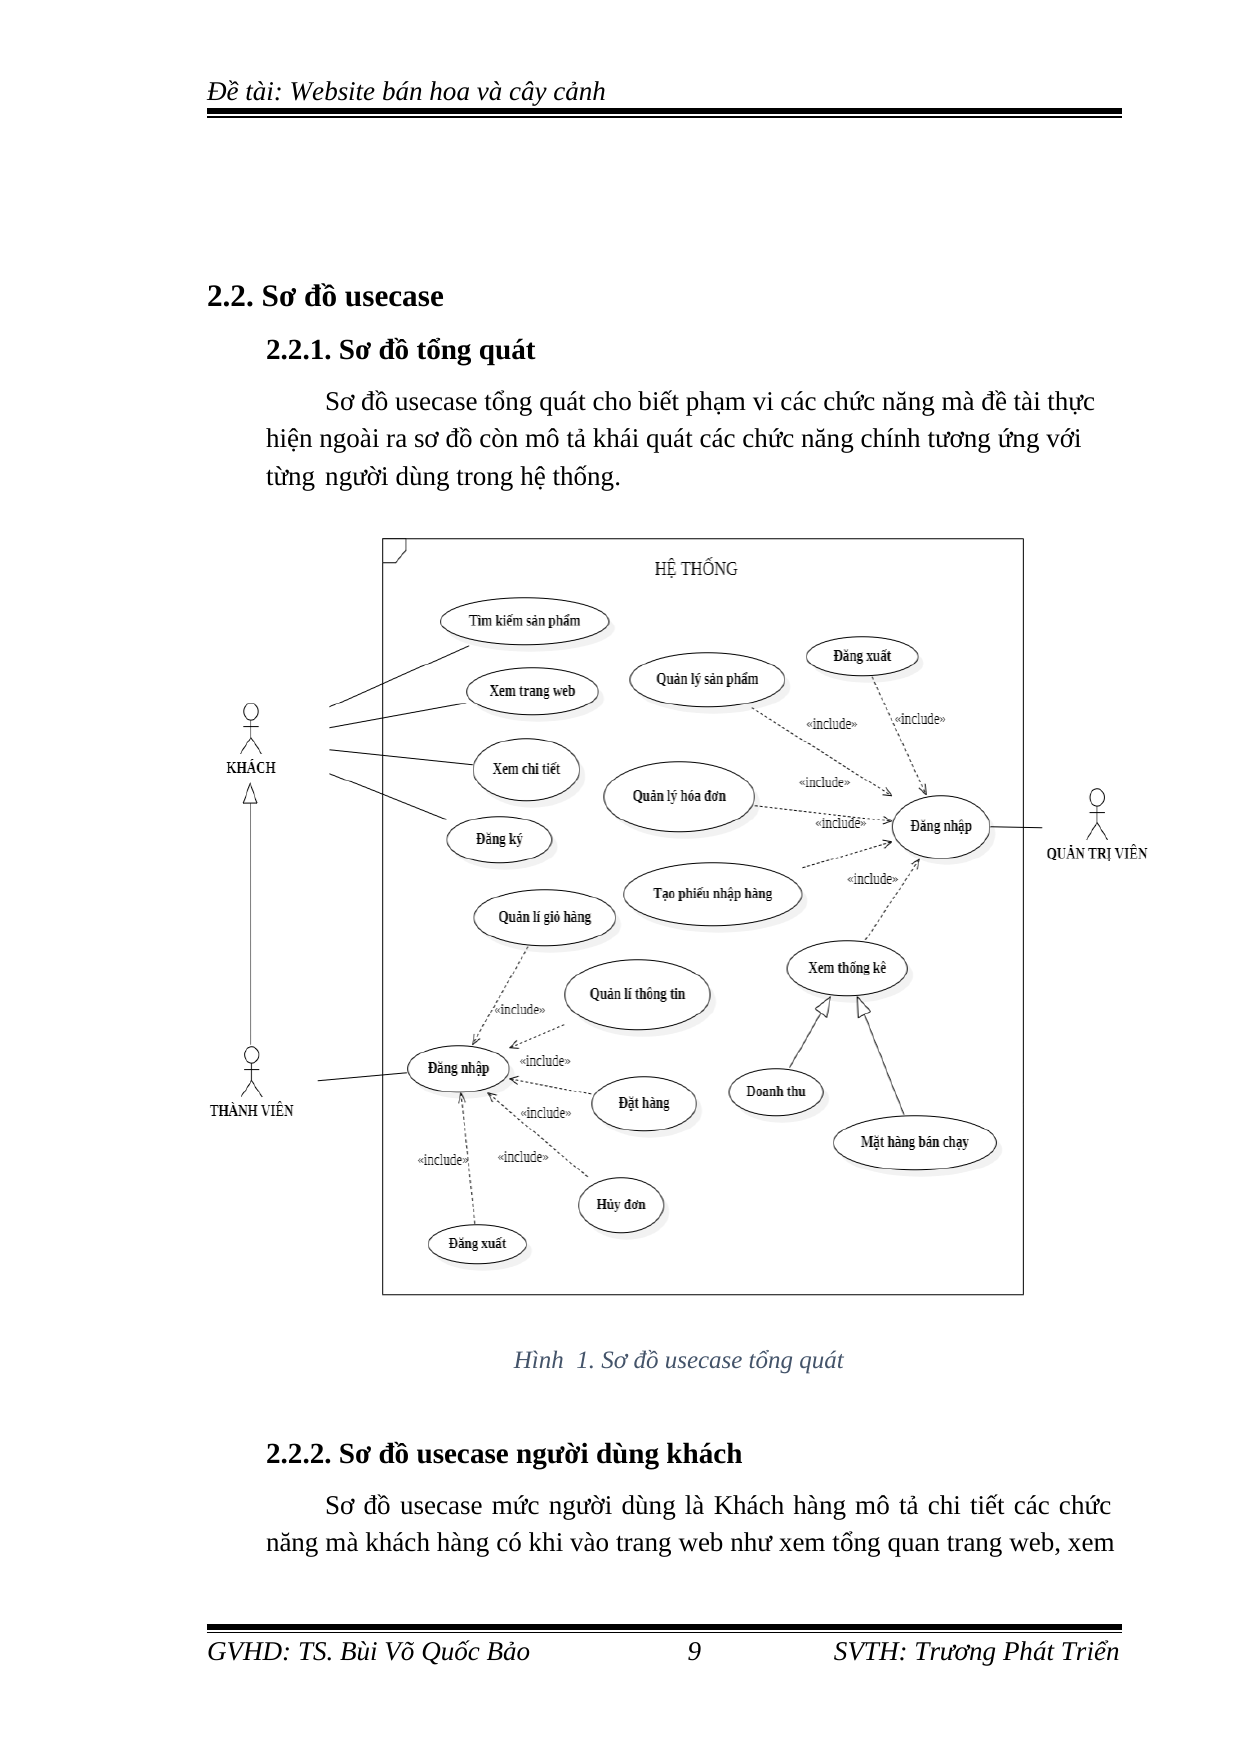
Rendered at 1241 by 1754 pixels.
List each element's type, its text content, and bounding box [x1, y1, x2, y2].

text Sơ đồ usecase tổng quát cho biết phạm vi các chức năng mà đề tài thực hiện ngoài ra sơ đồ còn mô tả khái quát các chức năng chính tương ứng với từng người dùng trong hệ thống. [207, 385, 1122, 491]
picture [206, 509, 1153, 1324]
text Sơ đồ tổng quát [207, 332, 1122, 366]
text Sơ đồ usecase [207, 277, 1122, 313]
text Sơ đồ usecase người dùng khách [207, 1436, 1122, 1470]
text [207, 1489, 1122, 1558]
